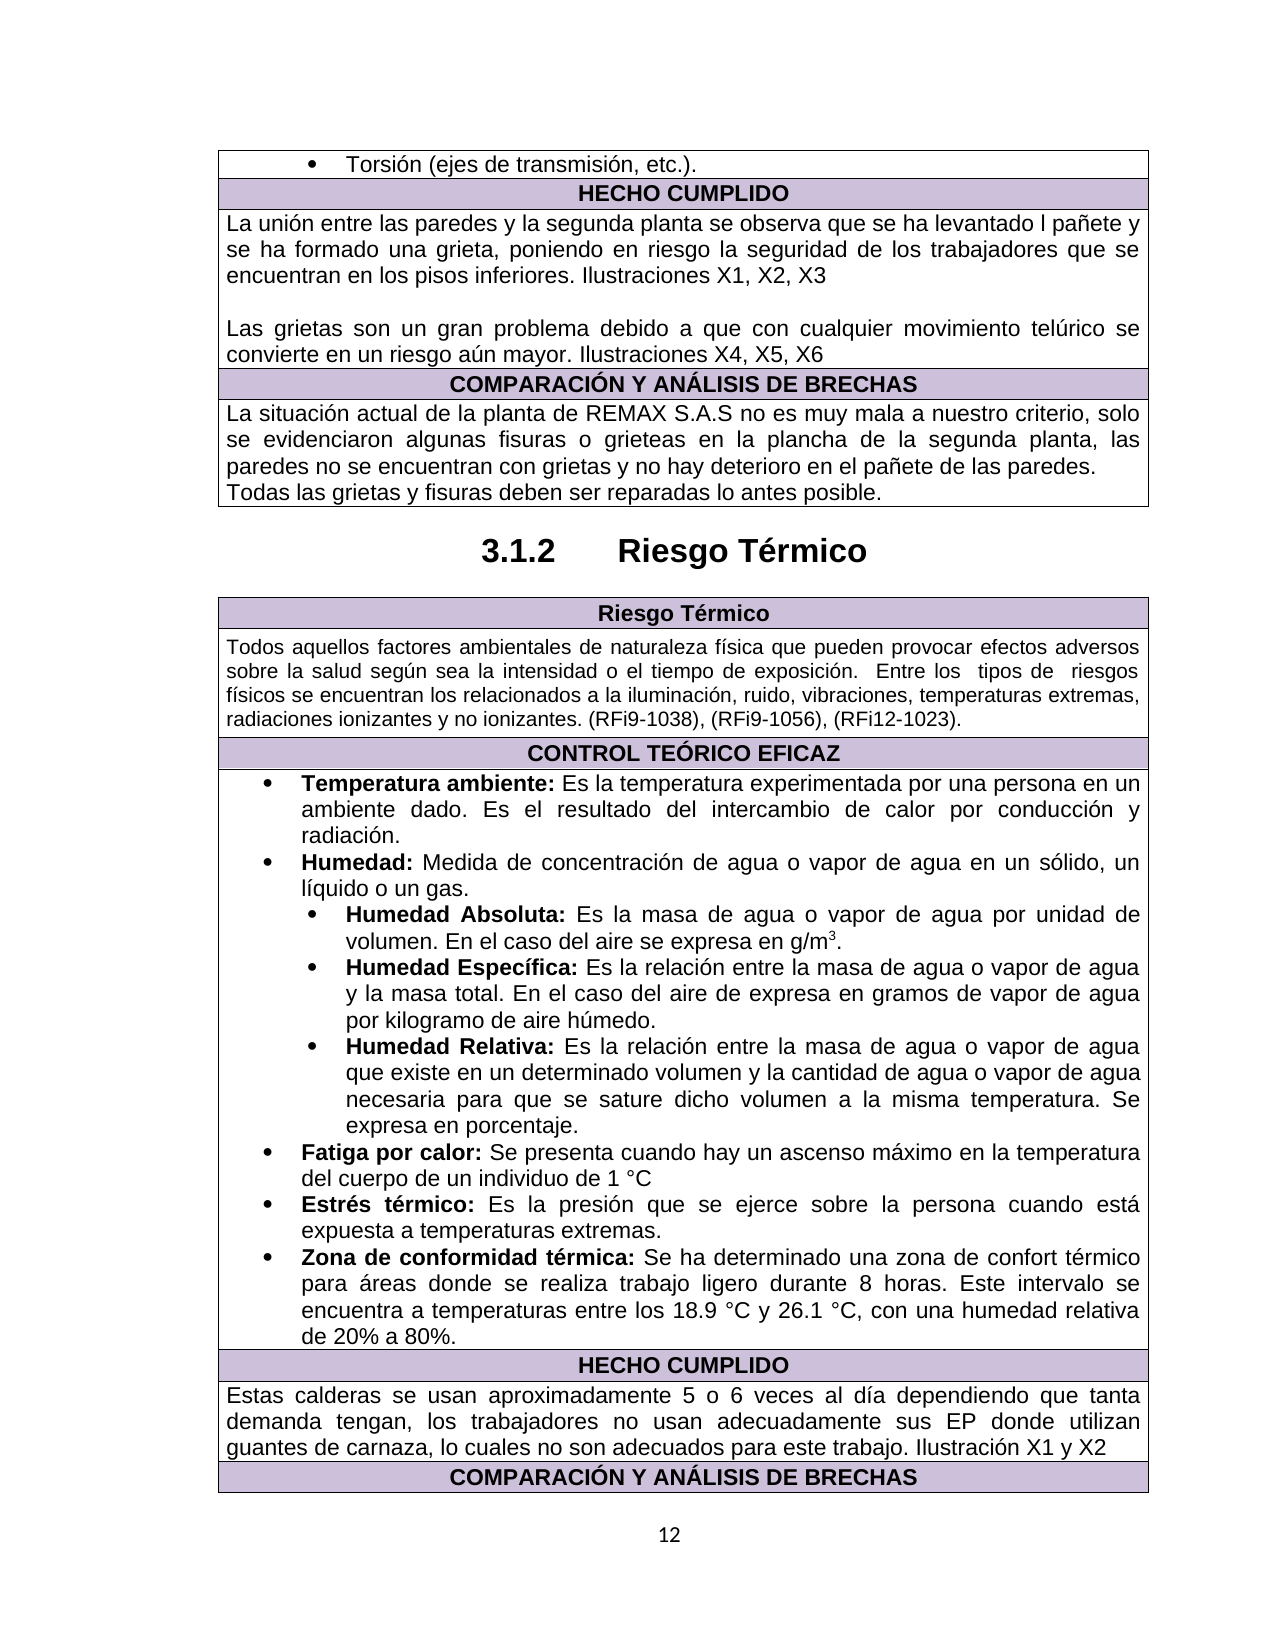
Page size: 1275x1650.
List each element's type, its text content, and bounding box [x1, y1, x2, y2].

table_cell HECHO CUMPLIDO [219, 179, 1148, 209]
table_cell Todos aquellos factores ambientales de naturaleza física que pueden provocar efectos adversos sobre la salud según sea la intensidad o el tiempo de exposición. Entre los tipos de riesgos físicos se encuentran los relacionados a la iluminación, ruido, vibraciones, temperaturas extremas, radiaciones ionizantes y no ionizantes. (RFi9-1038), (RFi9-1056), (RFi12-1023). [219, 629, 1148, 737]
table_cell HECHO CUMPLIDO [219, 1350, 1148, 1381]
table_cell Temperatura ambiente: Es la temperatura experimentada por una persona en un ambiente dado. Es el resultado del intercambio de calor por conducción y radiación. Humedad: Medida de concentración de agua o vapor de agua en un sólido, un líquido o un gas. Humedad Absoluta: Es la masa de agua o vapor de agua por unidad de volumen. En el caso del aire se expresa en g/m3. Humedad Específica: Es la relación entre la masa de agua o vapor de agua y la masa total. En el caso del aire de expresa en gramos de vapor de agua por kilogramo de aire húmedo. Humedad Relativa: Es la relación entre la masa de agua o vapor de agua que existe en un determinado volumen y la cantidad de agua o vapor de agua necesaria para que se sature dicho volumen a la misma temperatura. Se expresa en porcentaje. Fatiga por calor: Se presenta cuando hay un ascenso máximo en la temperatura del cuerpo de un individuo de 1 °C Estrés térmico: Es la presión que se ejerce sobre la persona cuando está expuesta a temperaturas extremas. Zona de conformidad térmica: Se ha determinado una zona de confort térmico para áreas donde se realiza trabajo ligero durante 8 horas. Este intervalo se encuentra a temperaturas entre los 18.9 °C y 26.1 °C, con una humedad relativa de 20% a 80%. [219, 770, 1148, 1349]
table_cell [219, 151, 1148, 177]
list Riesgo Térmico [224, 532, 1125, 570]
table_cell CONTROL TEÓRICO EFICAZ [219, 738, 1148, 768]
table_header Riesgo Térmico [219, 598, 1148, 628]
table_cell COMPARACIÓN Y ANÁLISIS DE BRECHAS [219, 1462, 1148, 1492]
table_cell Estas calderas se usan aproximadamente 5 o 6 veces al día dependiendo que tanta demanda tengan, los trabajadores no usan adecuadamente sus EP donde utilizan guantes de carnaza, lo cuales no son adecuados para este trabajo. Ilustración X1 y X2 [219, 1382, 1148, 1461]
table_cell La situación actual de la planta de REMAX S.A.S no es muy mala a nuestro criterio, solo se evidenciaron algunas fisuras o grieteas en la plancha de la segunda planta, las paredes no se encuentran con grietas y no hay deterioro en el pañete de las paredes. Todas las grietas y fisuras deben ser reparadas lo antes posible. [219, 400, 1148, 506]
table_cell COMPARACIÓN Y ANÁLISIS DE BRECHAS [219, 369, 1148, 399]
table_cell La unión entre las paredes y la segunda planta se observa que se ha levantado l pañete y se ha formado una grieta, poniendo en riesgo la seguridad de los trabajadores que se encuentran en los pisos inferiores. Ilustraciones X1, X2, X3 Las grietas son un gran problema debido a que con cualquier movimiento telúrico se convierte en un riesgo aún mayor. Ilustraciones X4, X5, X6 [219, 210, 1148, 368]
